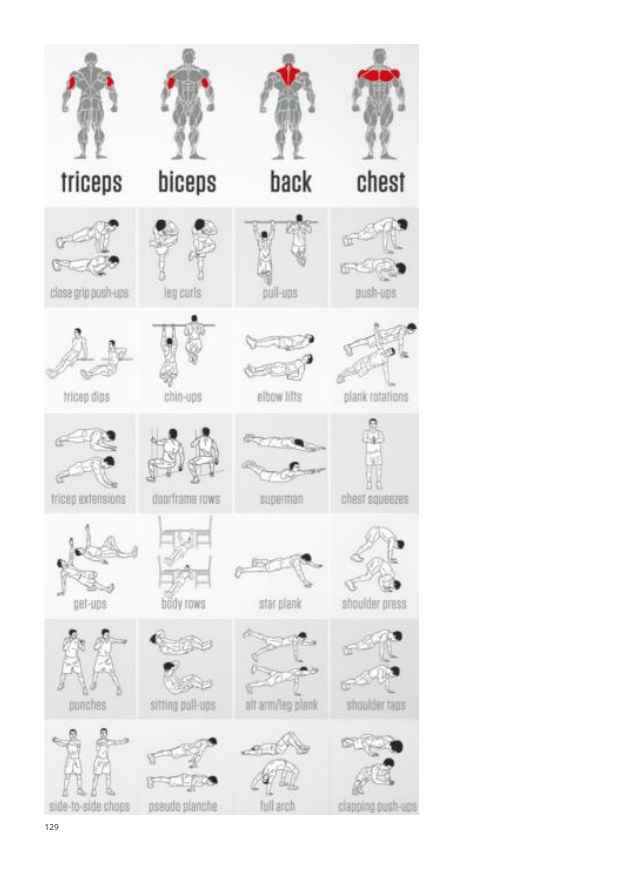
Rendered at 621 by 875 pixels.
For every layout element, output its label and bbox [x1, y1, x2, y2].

picture [44, 44, 419, 815]
